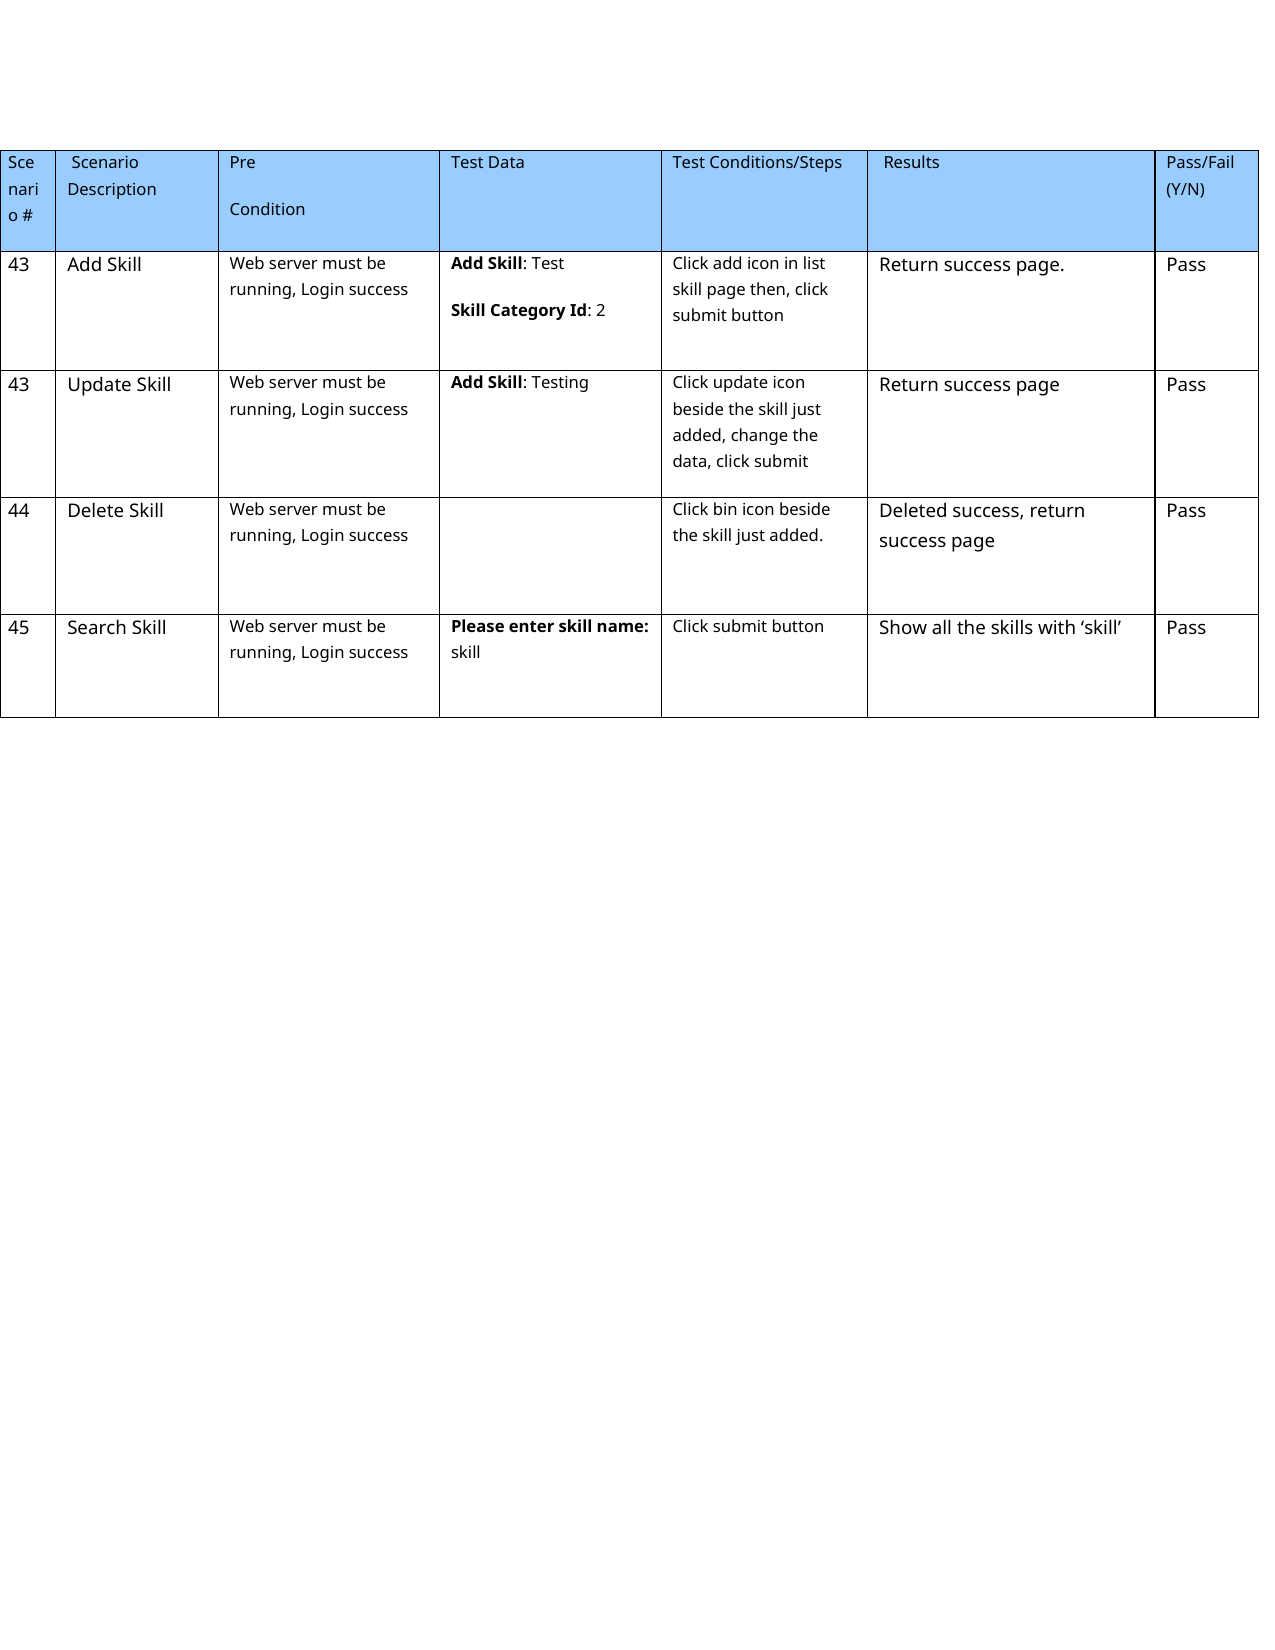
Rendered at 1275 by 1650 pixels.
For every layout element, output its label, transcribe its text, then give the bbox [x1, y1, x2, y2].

table_cell Click submit button [662, 615, 867, 717]
table_header Test Data [440, 151, 661, 251]
table_header Pass/Fail (Y/N) [1156, 151, 1258, 251]
table_cell Search Skill [56, 615, 218, 717]
table_header Scenario # [1, 151, 55, 251]
table_header Results [868, 151, 1154, 251]
table_cell Add Skill [56, 252, 218, 370]
table_cell Return success page. [868, 252, 1154, 370]
table_cell Update Skill [56, 371, 218, 497]
table_cell 43 [1, 252, 55, 370]
table_cell 44 [1, 498, 55, 613]
table_cell [440, 498, 661, 613]
table_header Pre Condition [219, 151, 439, 251]
table_header Test Conditions/Steps [662, 151, 867, 251]
table_cell Pass [1156, 615, 1258, 717]
table_cell Pass [1156, 252, 1258, 370]
table_cell Pass [1156, 371, 1258, 497]
table_cell 43 [1, 371, 55, 497]
table_cell 45 [1, 615, 55, 717]
table_cell Pass [1156, 498, 1258, 613]
table_cell Deleted success, return success page [868, 498, 1154, 613]
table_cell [219, 252, 439, 370]
table_cell Click add icon in list skill page then, click submit button [662, 252, 867, 370]
table_cell Add Skill: Test Skill Category Id: 2 [440, 252, 661, 370]
table_cell Web server must be running, Login success [219, 615, 439, 717]
table_cell Delete Skill [56, 498, 218, 613]
table_cell Click bin icon beside the skill just added. [662, 498, 867, 613]
table_header Scenario Description [56, 151, 218, 251]
table_cell Show all the skills with ‘skill’ [868, 615, 1154, 717]
table_cell Return success page [868, 371, 1154, 497]
table_cell Click update icon beside the skill just added, change the data, click submit [662, 371, 867, 497]
table_cell Web server must be running, Login success [219, 498, 439, 613]
table_cell Web server must be running, Login success [219, 371, 439, 497]
table_cell Add Skill: Testing [440, 371, 661, 497]
table_cell Please enter skill name: skill [440, 615, 661, 717]
